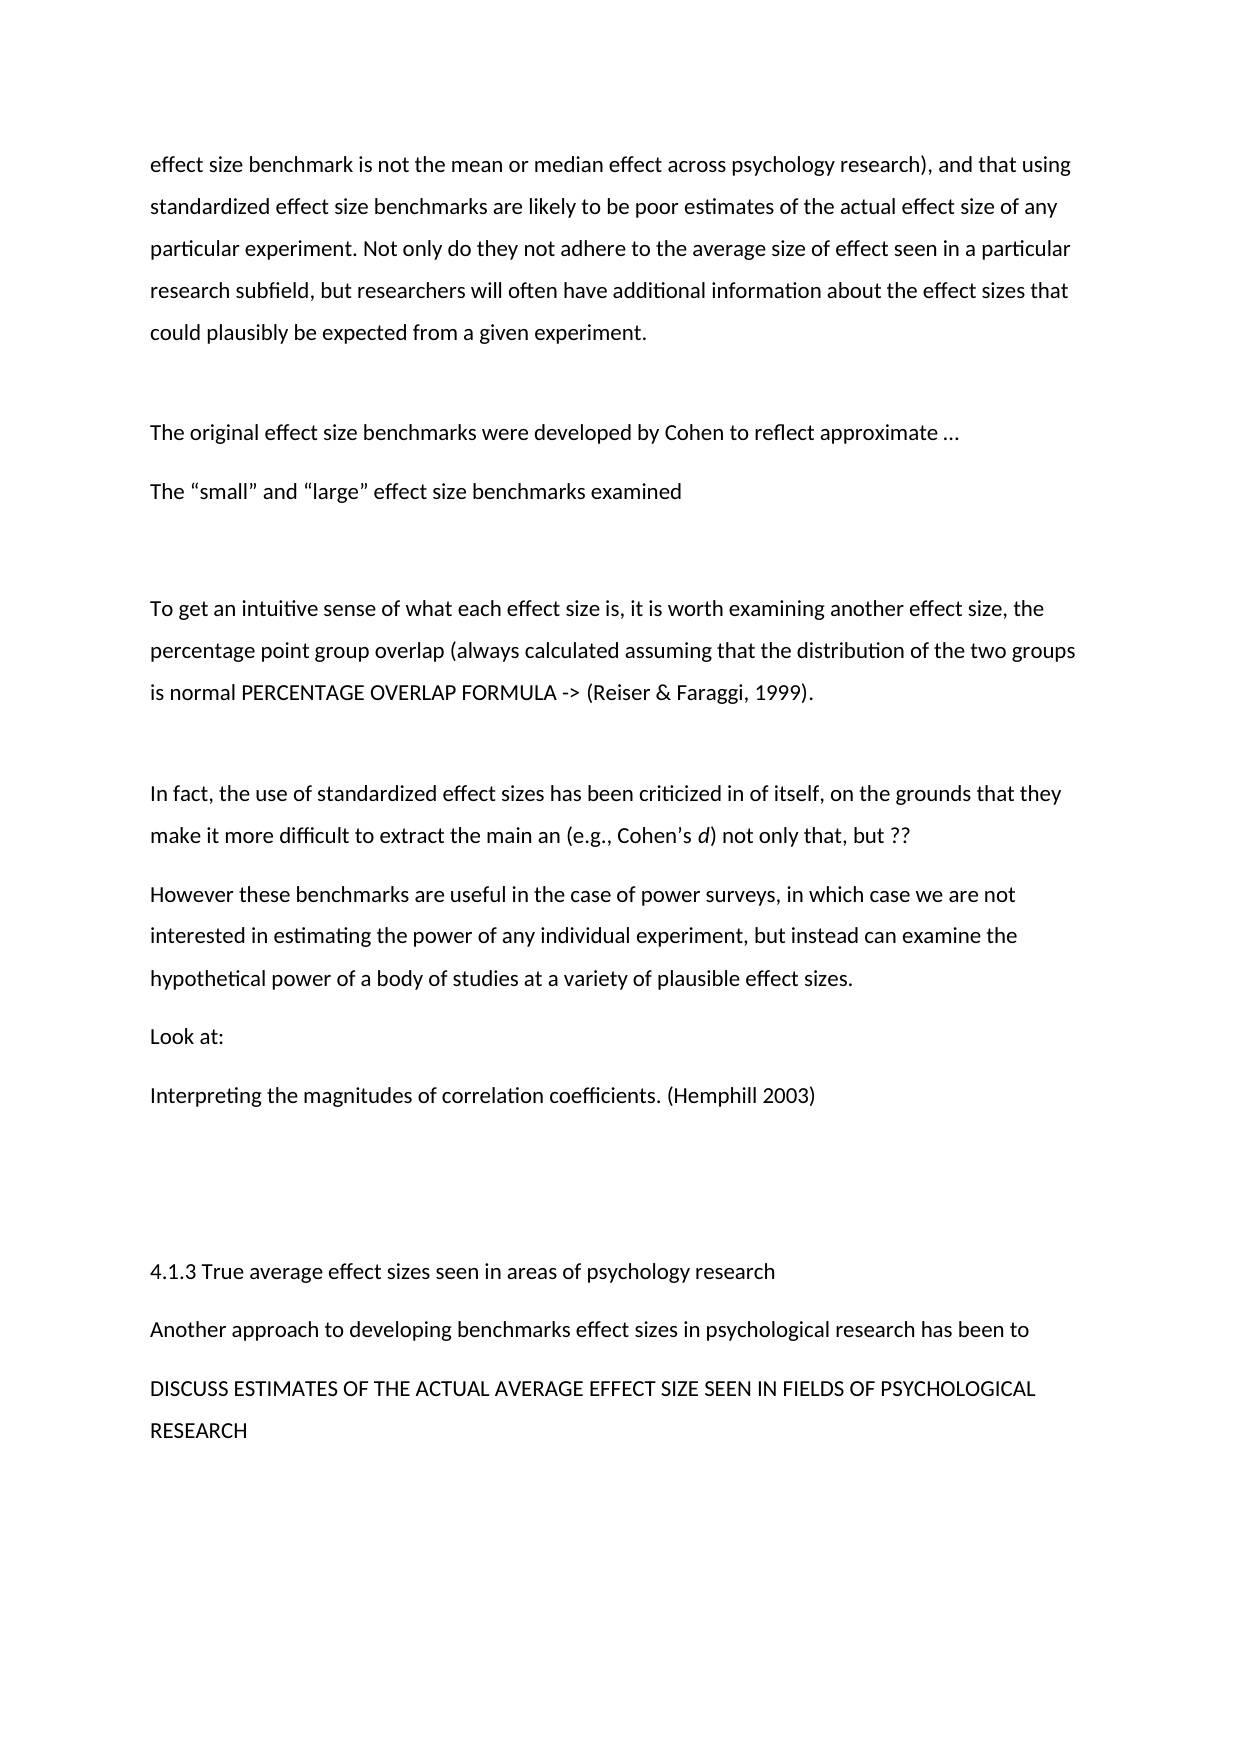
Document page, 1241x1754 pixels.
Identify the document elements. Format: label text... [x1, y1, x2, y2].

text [150, 150, 1090, 388]
text Look at: [150, 1022, 1090, 1050]
text Interpreting the magnitudes of correlation coefficients. (Hemphill 2003) [150, 1081, 1090, 1109]
text The original effect size benchmarks were developed by Cohen to reflect approximate … [150, 418, 1090, 447]
text In fact, the use of standardized effect sizes has been criticized in of itself, on the grounds that they make it more difficult to extract the main an (e.g., Cohen’s d) not only that, but ?? [150, 737, 1090, 849]
text 4.1.3 True average effect sizes seen in areas of psychology research [150, 1257, 1090, 1285]
text Another approach to developing benchmarks effect sizes in psychological research has been to [150, 1316, 1090, 1343]
text To get an intuitive sense of what each effect size is, it is worth examining another effect size, the percentage point group overlap (always calculated assuming that the distribution of the two groups is normal PERCENTAGE OVERLAP FORMULA -> (Reiser & Faraggi, 1999). [150, 594, 1090, 706]
text DISCUSS ESTIMATES OF THE ACTUAL AVERAGE EFFECT SIZE SEEN IN FIELDS OF PSYCHOLOGICAL RESEARCH [150, 1374, 1090, 1444]
text The “small” and “large” effect size benchmarks examined [150, 477, 1090, 505]
text However these benchmarks are useful in the case of power surveys, in which case we are not interested in estimating the power of any individual experiment, but instead can examine the hypothetical power of a body of studies at a variety of plausible effect sizes. [150, 880, 1090, 992]
